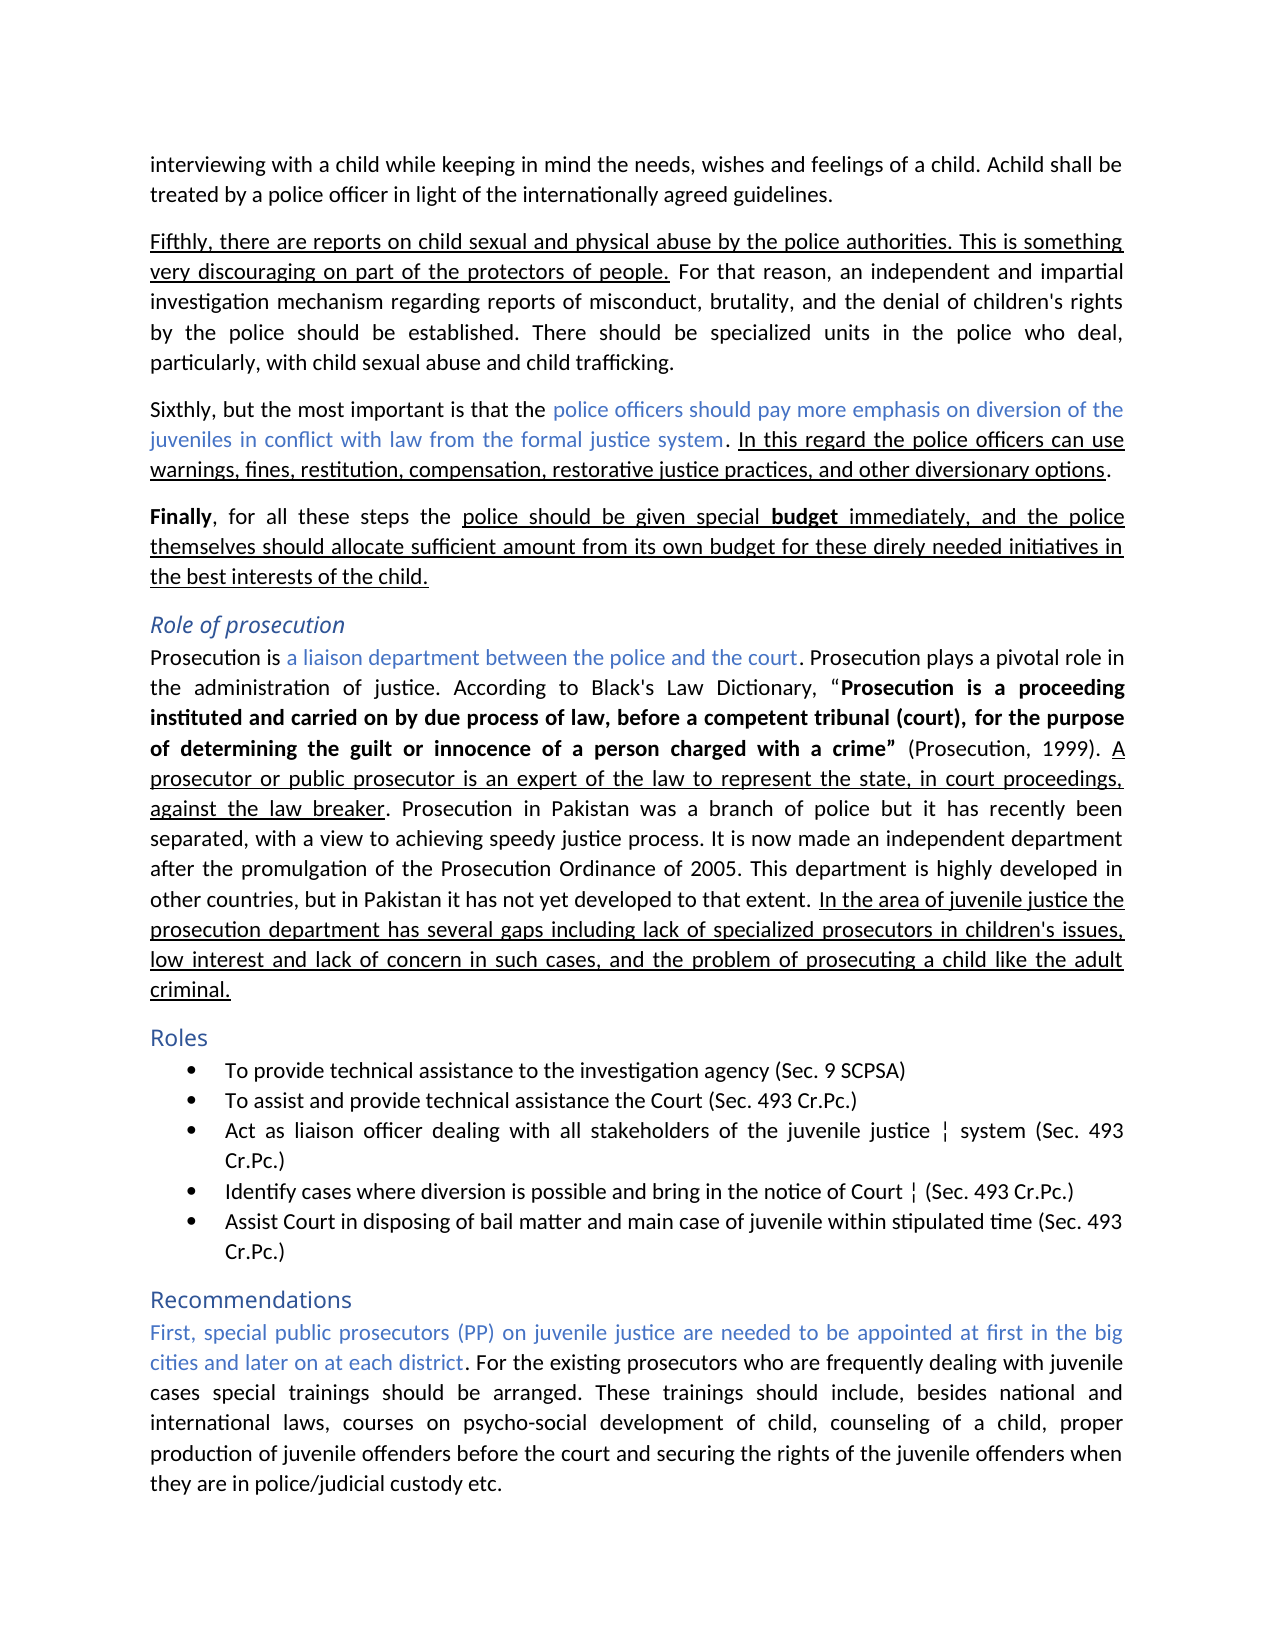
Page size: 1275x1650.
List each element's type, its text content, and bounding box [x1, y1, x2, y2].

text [150, 150, 1125, 208]
list Act as liaison officer dealing with all stakeholders of the juvenile justice ¦ system (Sec. 493 Cr.Pc.) [187, 1116, 1125, 1175]
subtitle Role of prosecution [150, 609, 1125, 641]
list Identify cases where diversion is possible and bring in the notice of Court ¦ (Sec. 493 Cr.Pc.) [187, 1177, 1125, 1205]
text First, special public prosecutors (PP) on juvenile justice are needed to be appointed at first in the big cities and later on at each district. For the existing prosecutors who are frequently dealing with juvenile cases special trainings should be arranged. These trainings should include, besides national and international laws, courses on psycho-social development of child, counseling of a child, proper production of juvenile offenders before the court and securing the rights of the juvenile offenders when they are in police/judicial custody etc. [150, 1318, 1125, 1497]
subtitle Recommendations [150, 1284, 1125, 1315]
text Prosecution is a liaison department between the police and the court. Prosecution plays a pivotal role in the administration of justice. According to Black's Law Dictionary, “Prosecution is a proceeding instituted and carried on by due process of law, before a competent tribunal (court), for the purpose of determining the guilt or innocence of a person charged with a crime” (Prosecution, 1999). A prosecutor or public prosecutor is an expert of the law to represent the state, in court proceedings, against the law breaker. Prosecution in Pakistan was a branch of police but it has recently been separated, with a view to achieving speedy justice process. It is now made an independent department after the promulgation of the Prosecution Ordinance of 2005. This department is highly developed in other countries, but in Pakistan it has not yet developed to that extent. In the area of juvenile justice the prosecution department has several gaps including lack of specialized prosecutors in children's issues, low interest and lack of concern in such cases, and the problem of prosecuting a child like the adult criminal. [150, 643, 1125, 939]
text Fifthly, there are reports on child sexual and physical abuse by the police authorities. This is something very discouraging on part of the protectors of people. For that reason, an independent and impartial investigation mechanism regarding reports of misconduct, brutality, and the denial of children's rights by the police should be established. There should be specialized units in the police who deal, particularly, with child sexual abuse and child trafficking. [150, 227, 1125, 376]
list Assist Court in disposing of bail matter and main case of juvenile within stipulated time (Sec. 493 Cr.Pc.) [187, 1207, 1125, 1265]
list To assist and provide technical assistance the Court (Sec. 493 Cr.Pc.) [187, 1086, 1125, 1114]
text Finally, for all these steps the police should be given special budget immediately, and the police themselves should allocate sufficient amount from its own budget for these direly needed initiatives in the best interests of the child. [150, 502, 1125, 591]
subtitle Roles [150, 1022, 1125, 1053]
list To provide technical assistance to the investigation agency (Sec. 9 SCPSA) [187, 1056, 1125, 1084]
text Sixthly, but the most important is that the police officers should pay more emphasis on diversion of the juveniles in conflict with law from the formal justice system. In this regard the police officers can use warnings, fines, restitution, compensation, restorative justice practices, and other diversionary options. [150, 395, 1125, 483]
